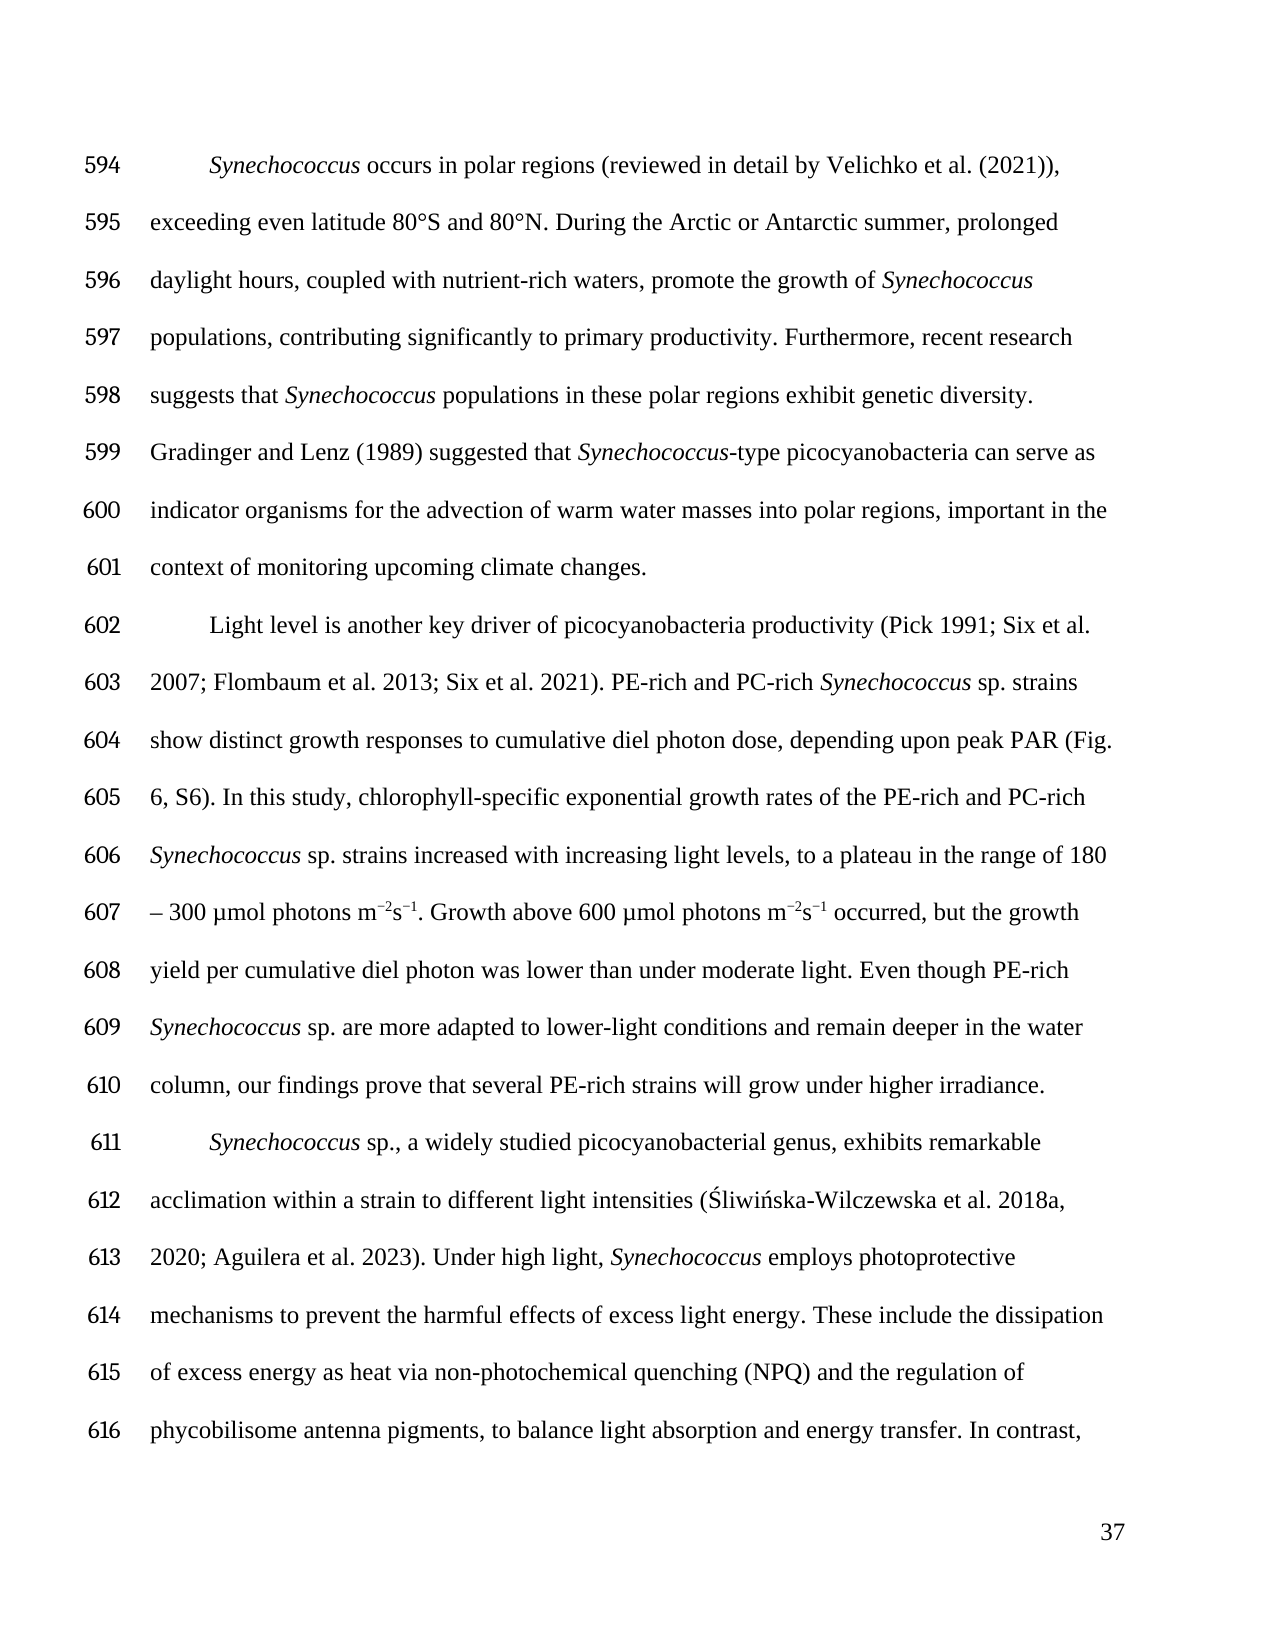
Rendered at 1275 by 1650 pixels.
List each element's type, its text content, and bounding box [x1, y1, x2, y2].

text Light level is another key driver of picocyanobacteria productivity (Pick 1991; Six et al. 2007; Flombaum et al. 2013; Six et al. 2021). PE-rich and PC-rich Synechococcus sp. strains show distinct growth responses to cumulative diel photon dose, depending upon peak PAR (Fig. 6, S6). In this study, chlorophyll-specific exponential growth rates of the PE-rich and PC-rich Synechococcus sp. strains increased with increasing light levels, to a plateau in the range of 180 – 300 µmol photons m−2s−1. Growth above 600 µmol photons m−2s−1 occurred, but the growth yield per cumulative diel photon was lower than under moderate light. Even though PE-rich Synechococcus sp. are more adapted to lower-light conditions and remain deeper in the water column, our findings prove that several PE-rich strains will grow under higher irradiance. [150, 610, 1125, 1099]
text Synechococcus occurs in polar regions (reviewed in detail by Velichko et al. (2021)), exceeding even latitude 80°S and 80°N. During the Arctic or Antarctic summer, prolonged daylight hours, coupled with nutrient-rich waters, promote the growth of Synechococcus populations, contributing significantly to primary productivity. Furthermore, recent research suggests that Synechococcus populations in these polar regions exhibit genetic diversity. Gradinger and Lenz (1989) suggested that Synechococcus-type picocyanobacteria can serve as indicator organisms for the advection of warm water masses into polar regions, important in the context of monitoring upcoming climate changes. [150, 150, 1125, 581]
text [150, 1127, 1125, 1444]
